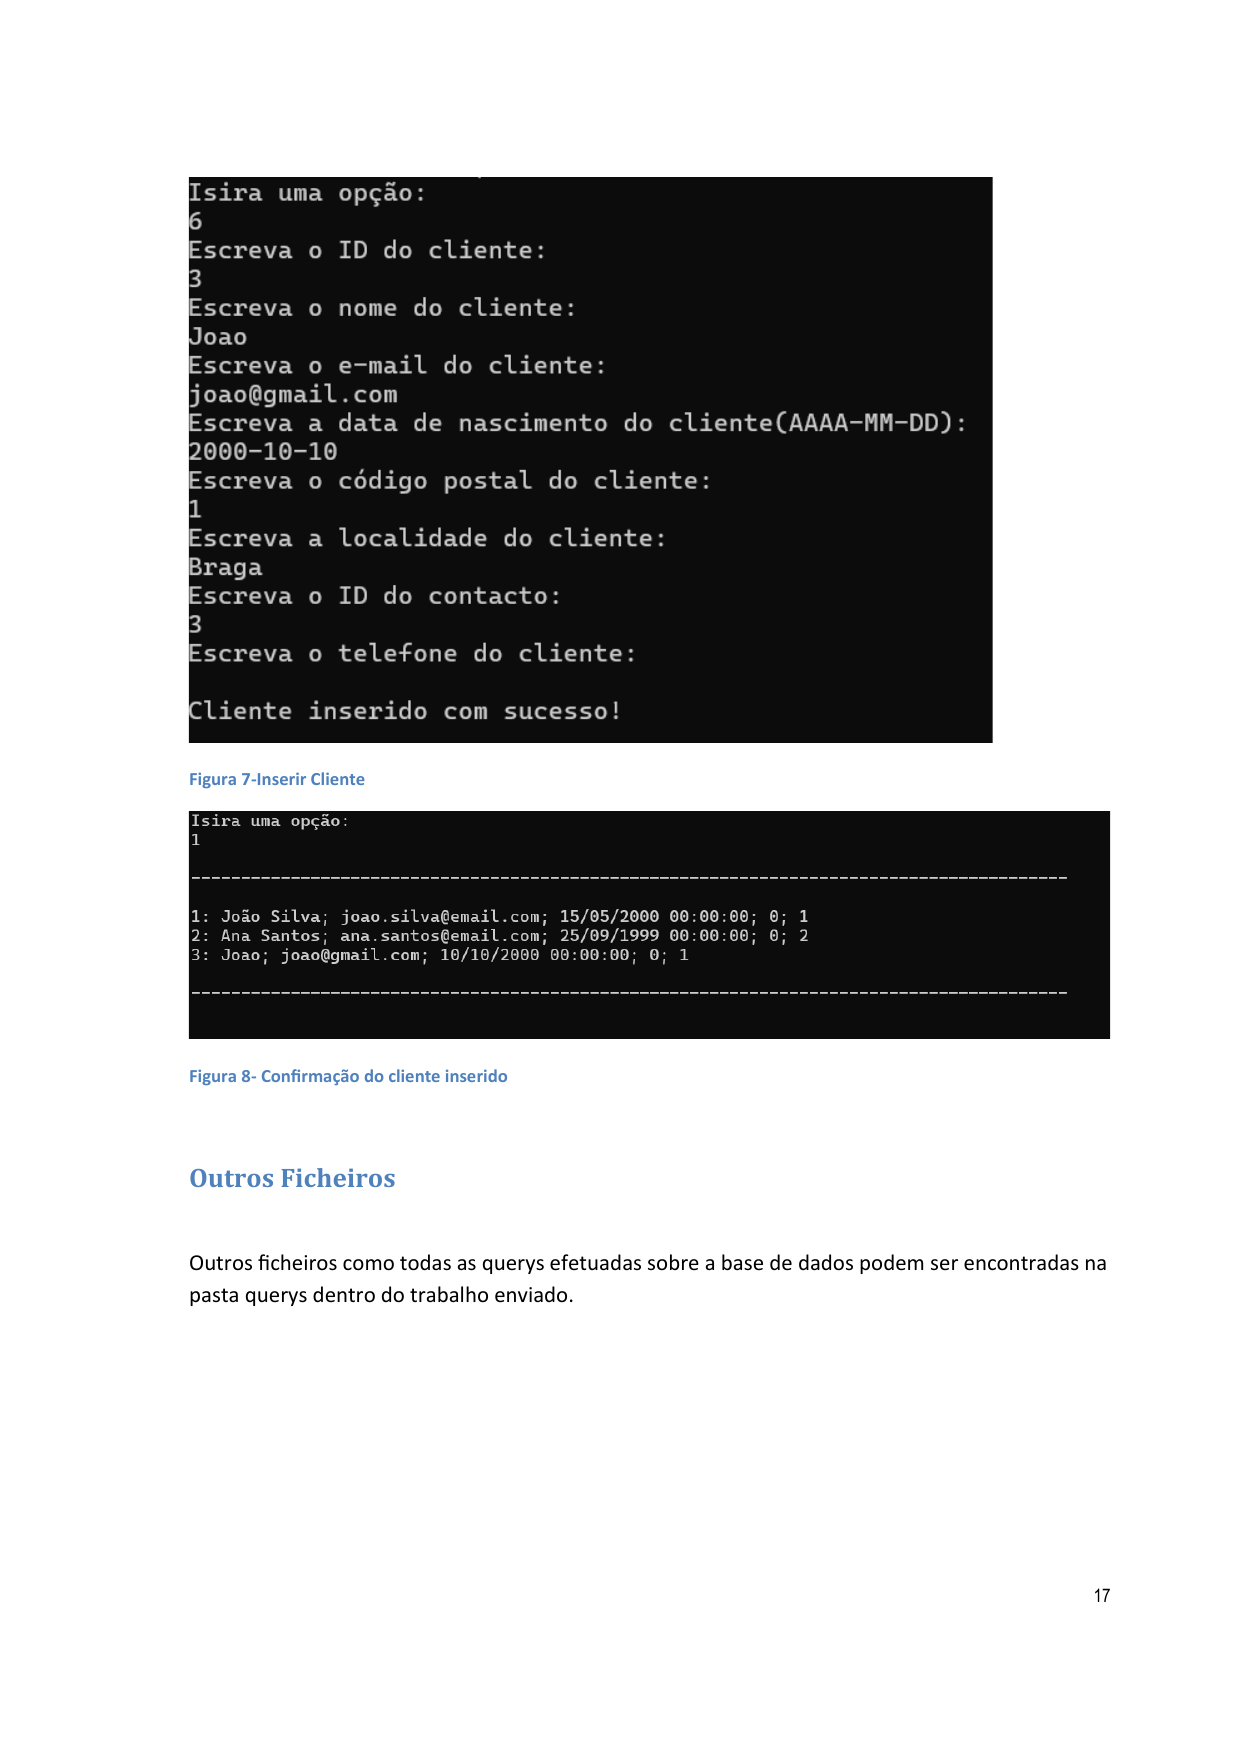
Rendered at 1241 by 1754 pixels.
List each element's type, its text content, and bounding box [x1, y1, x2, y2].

picture [188, 177, 993, 743]
subtitle Outros Ficheiros [189, 1162, 1110, 1194]
picture [188, 811, 1111, 1039]
text Outros ficheiros como todas as querys efetuadas sobre a base de dados podem ser encontradas na pasta querys dentro do trabalho enviado. [189, 1248, 1110, 1308]
